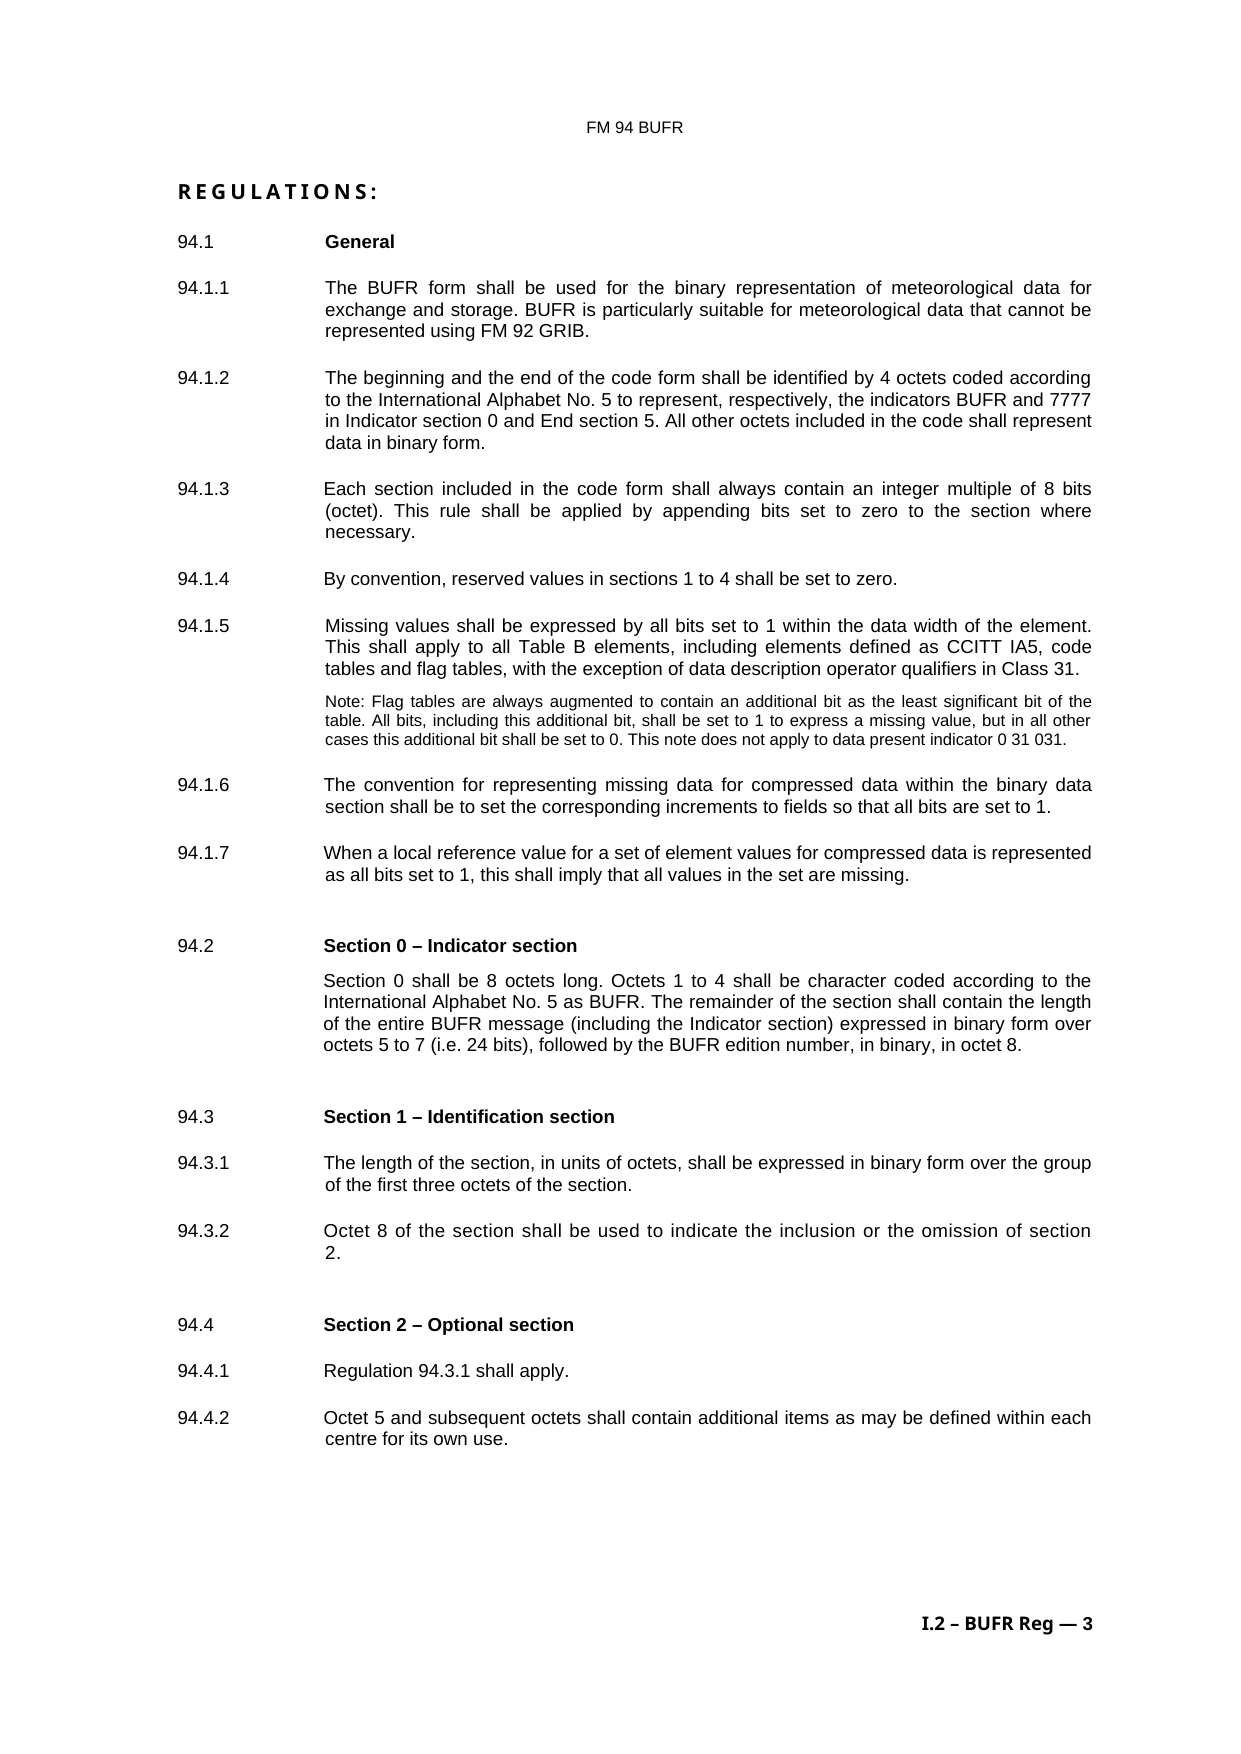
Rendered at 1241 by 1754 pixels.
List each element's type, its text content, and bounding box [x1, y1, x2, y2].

text 94.2 Section 0 – Indicator section [177, 935, 1092, 957]
text 94.1.2 The beginning and the end of the code form shall be identified by 4 octets coded according to the International Alphabet No. 5 to represent, respectively, the indicators BUFR and 7777 in Indicator section 0 and End section 5. All other octets included in the code shall represent data in binary form. [177, 367, 1092, 453]
text Note: Flag tables are always augmented to contain an additional bit as the least significant bit of the table. All bits, including this additional bit, shall be set to 1 to express a missing value, but in all other cases this additional bit shall be set to 0. This note does not apply to data present indicator 0 31 031. [325, 692, 1092, 749]
text 94.3.1 The length of the section, in units of octets, shall be expressed in binary form over the group of the first three octets of the section. [177, 1152, 1092, 1195]
text 94.1.3 Each section included in the code form shall always contain an integer multiple of 8 bits (octet). This rule shall be applied by appending bits set to zero to the section where necessary. [177, 478, 1092, 543]
text 94.1.5 Missing values shall be expressed by all bits set to 1 within the data width of the element. This shall apply to all Table B elements, including elements defined as CCITT IA5, code tables and flag tables, with the exception of data description operator qualifiers in Class 31. [177, 614, 1092, 679]
text 94.1 General [177, 231, 1092, 252]
text 94.1.6 The convention for representing missing data for compressed data within the binary data section shall be to set the corresponding increments to fields so that all bits are set to 1. [177, 774, 1092, 817]
text Section 0 shall be 8 octets long. Octets 1 to 4 shall be character coded according to the International Alphabet No. 5 as BUFR. The remainder of the section shall contain the length of the entire BUFR message (including the Indicator section) expressed in binary form over octets 5 to 7 (i.e. 24 bits), followed by the BUFR edition number, in binary, in octet 8. [323, 969, 1092, 1056]
text REGULATIONS: [177, 177, 1092, 206]
text 94.4.2 Octet 5 and subsequent octets shall contain additional items as may be defined within each centre for its own use. [177, 1407, 1092, 1450]
text 94.1.4 By convention, reserved values in sections 1 to 4 shall be set to zero. [177, 568, 1092, 589]
text 94.4.1 Regulation 94.3.1 shall apply. [177, 1360, 1092, 1382]
text 94.4 Section 2 – Optional section [177, 1313, 1092, 1335]
text 94.3 Section 1 – Identification section [177, 1106, 1092, 1127]
text 94.1.1 The BUFR form shall be used for the binary representation of meteorological data for exchange and storage. BUFR is particularly suitable for meteorological data that cannot be represented using FM 92 GRIB. [177, 277, 1092, 342]
text 94.1.7 When a local reference value for a set of element values for compressed data is represented as all bits set to 1, this shall imply that all values in the set are missing. [177, 842, 1092, 885]
text 94.3.2 Octet 8 of the section shall be used to indicate the inclusion or the omission of section 2. [177, 1220, 1092, 1263]
